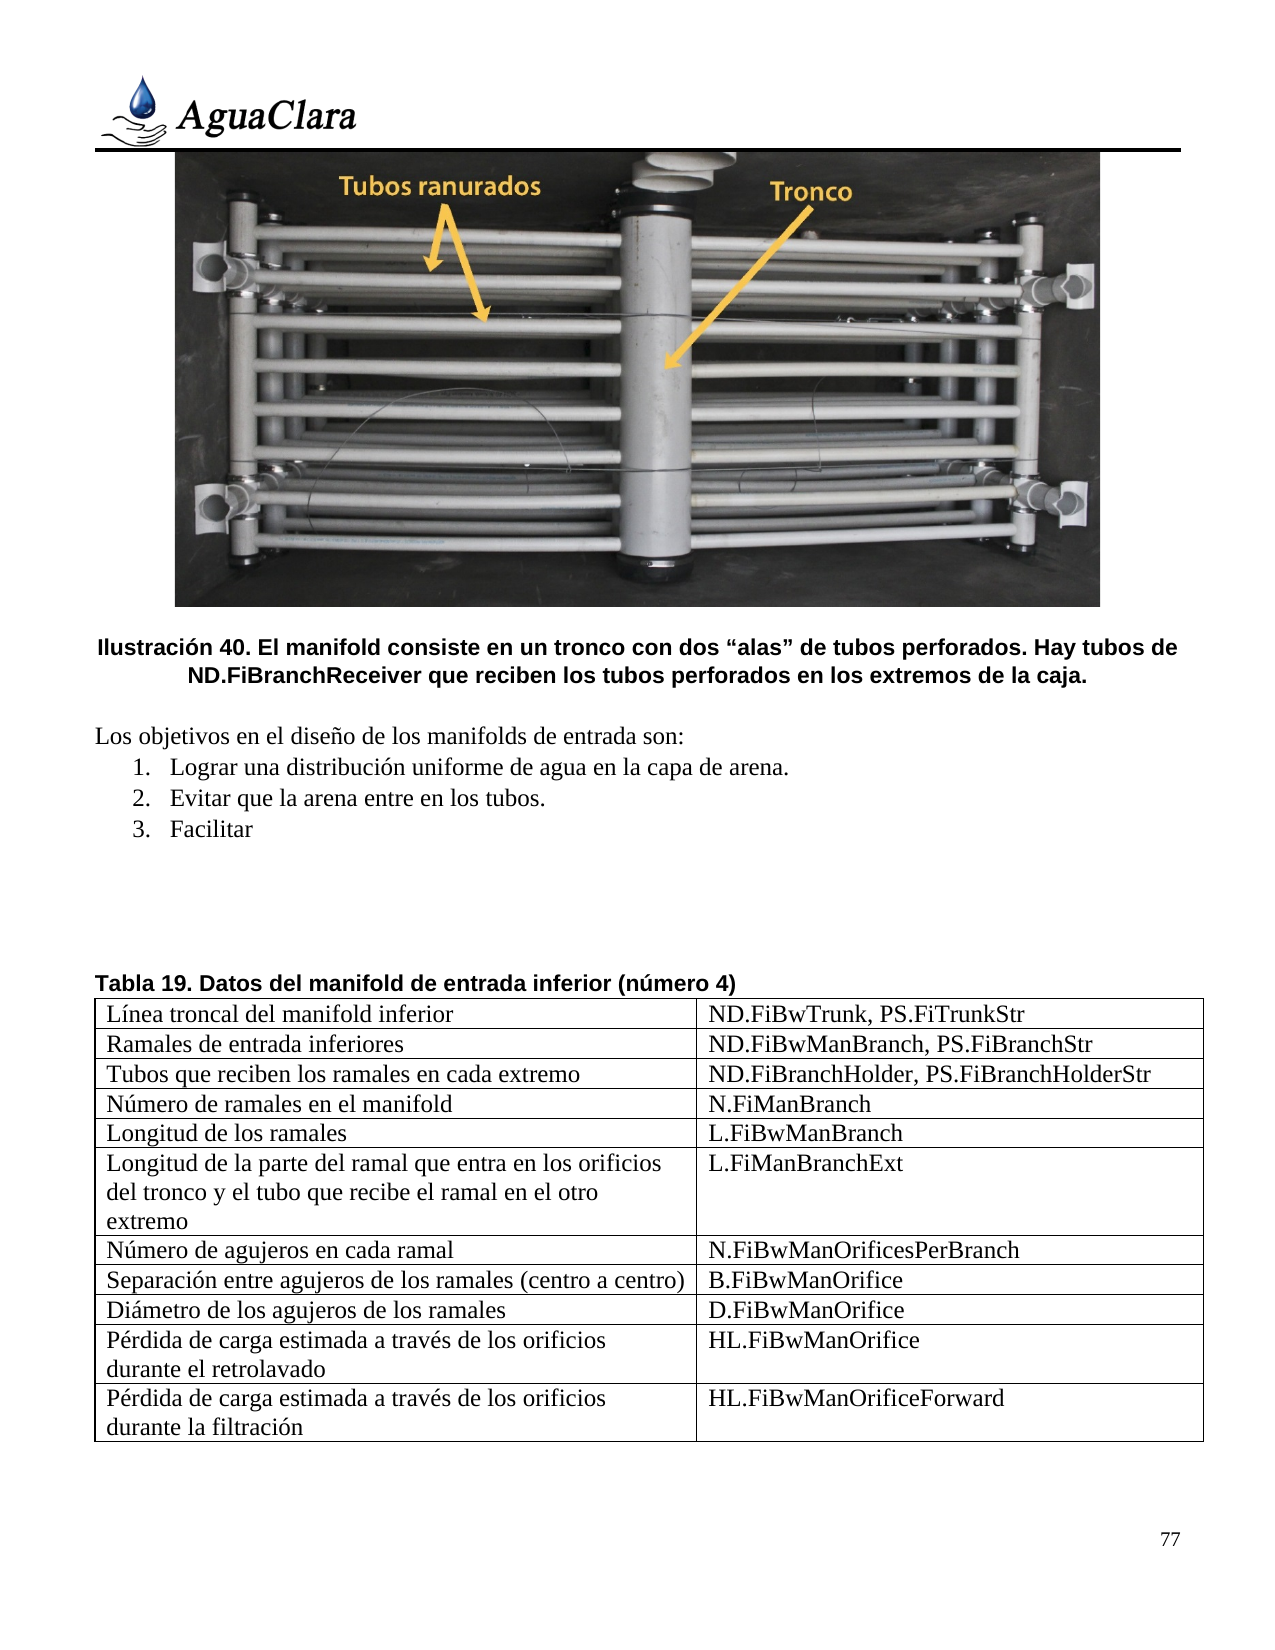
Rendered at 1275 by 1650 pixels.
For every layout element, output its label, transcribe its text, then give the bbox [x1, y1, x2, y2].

text Tabla 19. Datos del manifold de entrada inferior (número 4) [94, 970, 1181, 996]
table_cell ND.FiBranchHolder, PS.FiBranchHolderStr [697, 1059, 1203, 1088]
picture [174, 152, 1101, 607]
table_cell L.FiManBranchExt [697, 1148, 1203, 1234]
table_cell D.FiBwManOrifice [697, 1295, 1203, 1324]
text Ilustración 40. El manifold consiste en un tronco con dos “alas” de tubos perforados. Hay tubos de ND.FiBranchReceiver que reciben los tubos perforados en los extremos de la caja. [94, 633, 1181, 688]
table_cell Longitud de los ramales [96, 1119, 696, 1147]
table_cell Ramales de entrada inferiores [96, 1029, 696, 1058]
table_cell HL.FiBwManOrifice [697, 1325, 1203, 1382]
table_cell ND.FiBwManBranch, PS.FiBranchStr [697, 1029, 1203, 1058]
table_cell B.FiBwManOrifice [697, 1265, 1203, 1294]
table_cell Tubos que reciben los ramales en cada extremo [96, 1059, 696, 1088]
table_cell N.FiBwManOrificesPerBranch [697, 1236, 1203, 1264]
table_header Línea troncal del manifold inferior [96, 999, 696, 1028]
list Evitar que la arena entre en los tubos. [132, 783, 1181, 812]
table_cell Número de ramales en el manifold [96, 1089, 696, 1117]
list Facilitar [132, 814, 1181, 843]
table_cell Pérdida de carga estimada a través de los orificios durante el retrolavado [96, 1325, 696, 1382]
table_cell Pérdida de carga estimada a través de los orificios durante la filtración [96, 1384, 696, 1441]
picture [94, 75, 373, 148]
table_cell N.FiManBranch [697, 1089, 1203, 1117]
table_cell Separación entre agujeros de los ramales (centro a centro) [96, 1265, 696, 1294]
table_cell Longitud de la parte del ramal que entra en los orificios del tronco y el tubo que recibe el ramal en el otro extremo [96, 1148, 696, 1234]
list Lograr una distribución uniforme de agua en la capa de arena. [132, 752, 1181, 781]
text Los objetivos en el diseño de los manifolds de entrada son: [94, 721, 1181, 750]
table_cell Diámetro de los agujeros de los ramales [96, 1295, 696, 1324]
table_cell HL.FiBwManOrificeForward [697, 1384, 1203, 1441]
table_cell L.FiBwManBranch [697, 1119, 1203, 1147]
table_cell Número de agujeros en cada ramal [96, 1236, 696, 1264]
table_header ND.FiBwTrunk, PS.FiTrunkStr [697, 999, 1203, 1028]
